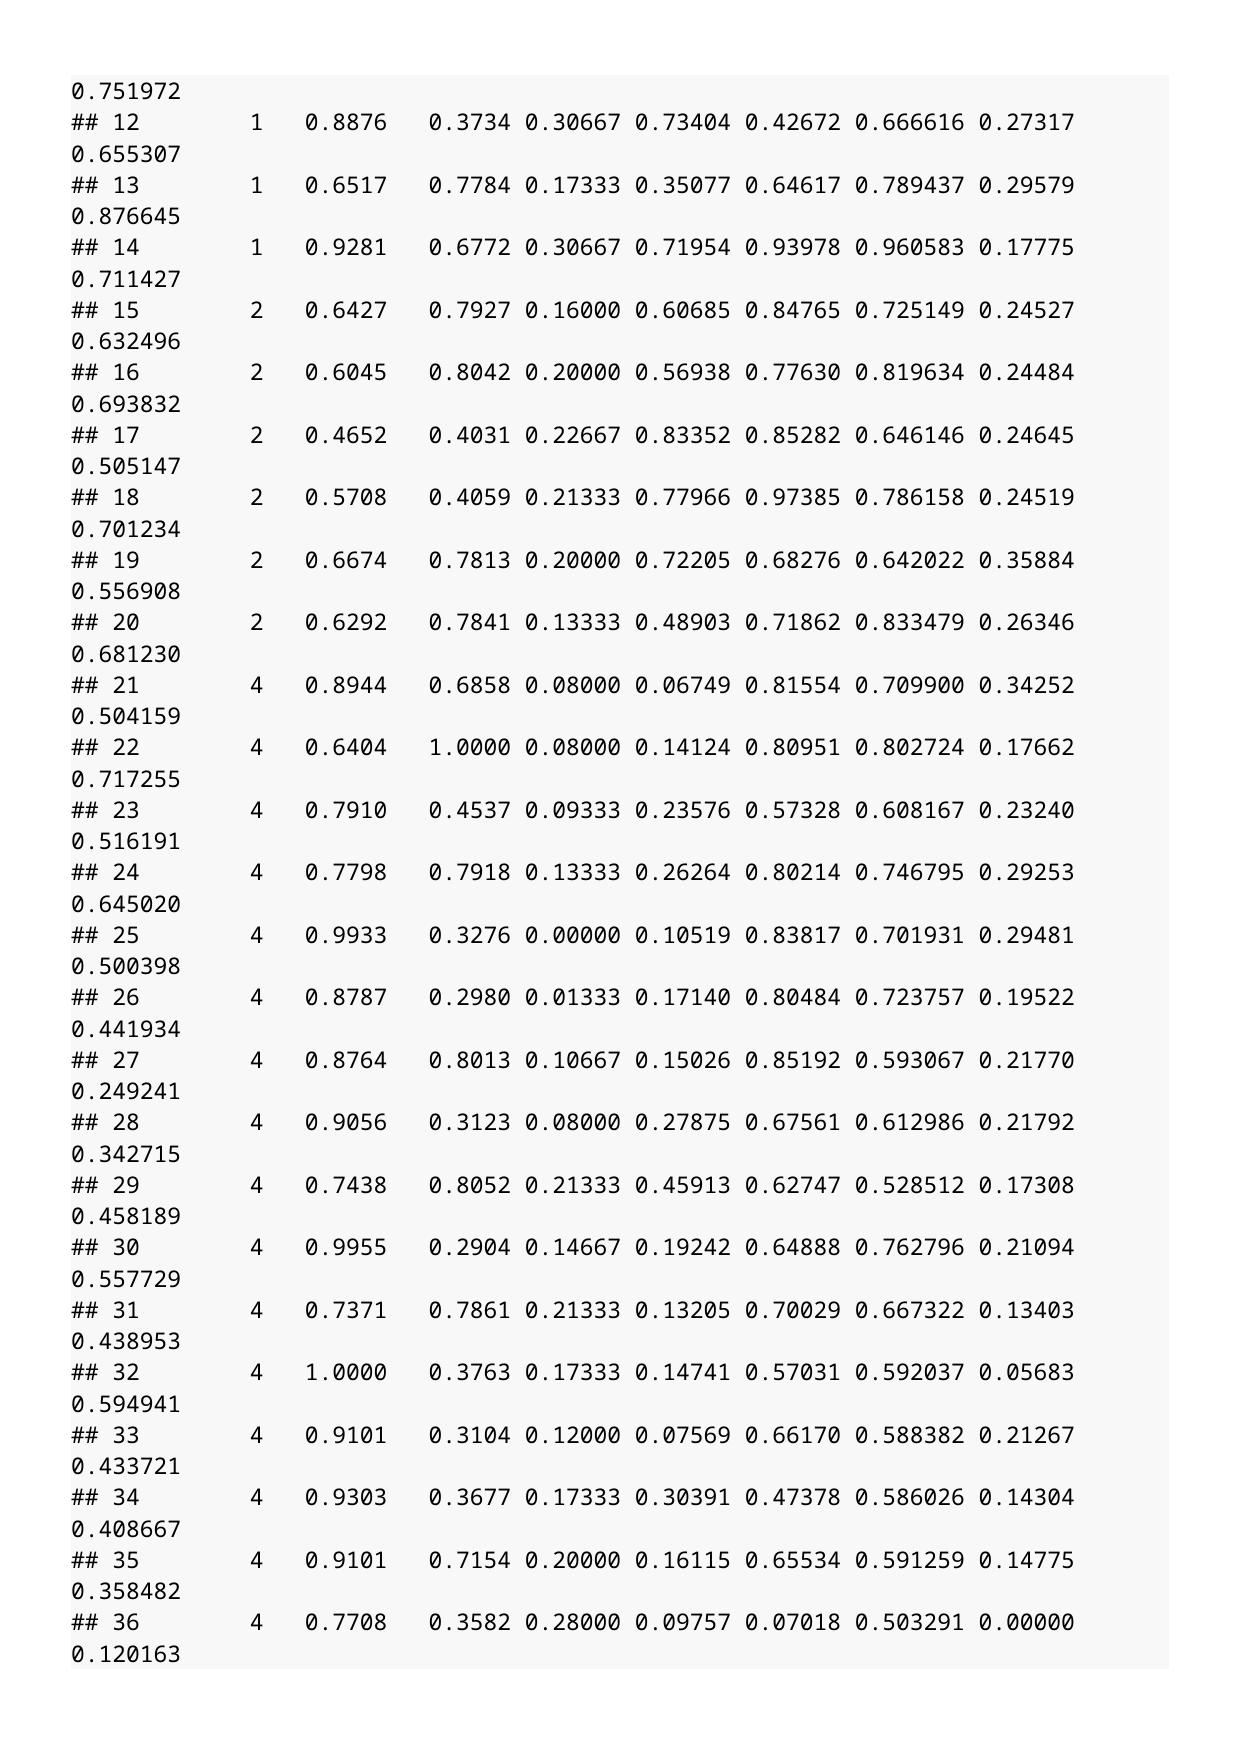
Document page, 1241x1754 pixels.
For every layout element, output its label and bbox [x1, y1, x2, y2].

text [71, 75, 1169, 1669]
